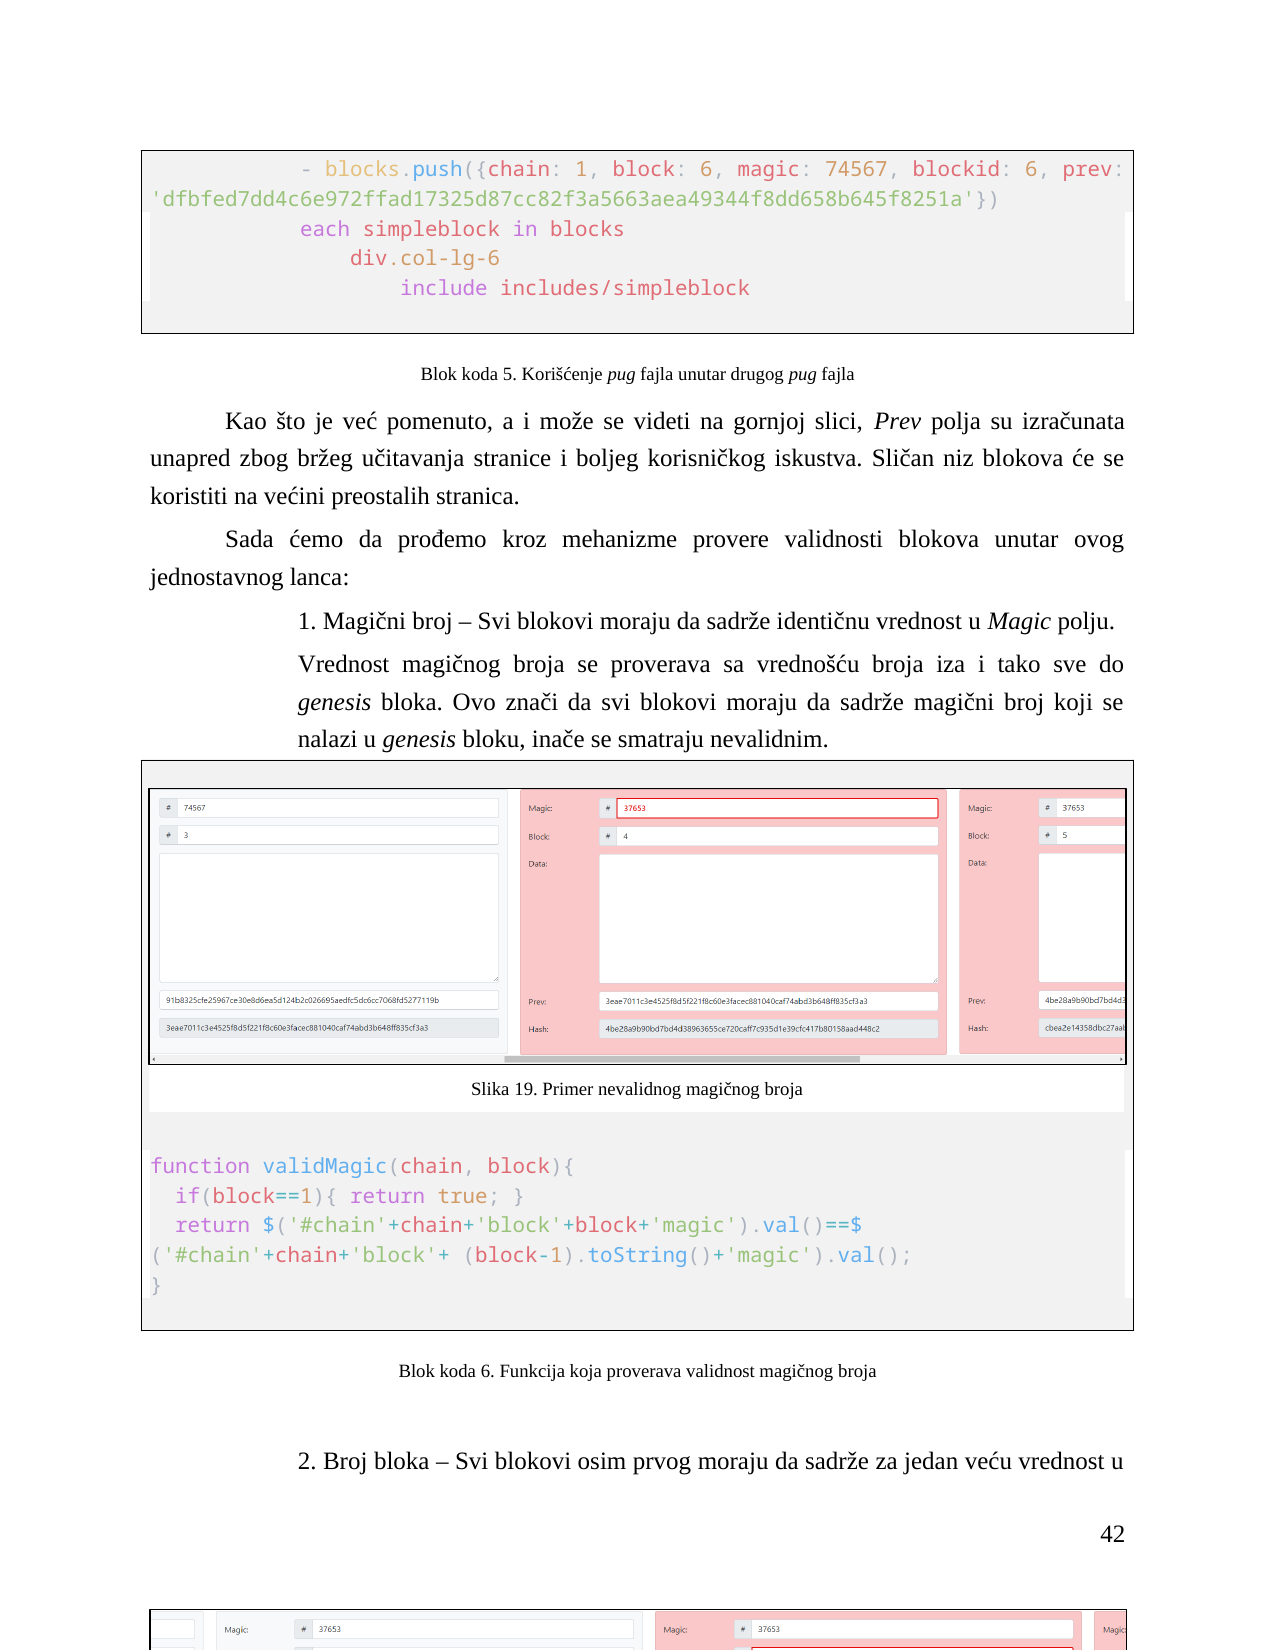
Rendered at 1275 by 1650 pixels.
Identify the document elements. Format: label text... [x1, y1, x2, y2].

text function validMagic(chain, block){ [150, 1150, 1125, 1180]
text Blok koda . Funkcija koja proverava validnost magičnog broja [150, 1344, 1125, 1381]
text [298, 1438, 1125, 1475]
text div.col-lg-6 [150, 242, 1125, 272]
text Vrednost magičnog broja se proverava sa vrednošću broja iza i tako sve do genesis bloka. Ovo znači da svi blokovi moraju da sadrže magični broj koji se nalazi u genesis bloku, inače se smatraju nevalidnim. [298, 641, 1125, 753]
text Sada ćemo da prođemo kroz mehanizme provere validnosti blokova unutar ovog jednostavnog lanca: [150, 516, 1125, 591]
text Kao što je već pomenuto, a i može se videti na gornjoj slici, Prev polja su izračunata unapred zbog bržeg učitavanja stranice i boljeg korisničkog iskustva. Sličan niz blokova će se koristiti na većini preostalih stranica. [150, 397, 1125, 509]
picture [151, 1610, 1126, 1650]
text include includes/simpleblock [150, 272, 1125, 298]
text Blok koda . Korišćenje pug fajla unutar drugog pug fajla [150, 347, 1125, 384]
text } [150, 1269, 1125, 1295]
text return $('#chain'+chain+'block'+block+'magic').val()==$('#chain'+chain+'block'+ (block-1).toString()+'magic').val(); [150, 1209, 1125, 1269]
text each simpleblock in blocks [150, 212, 1125, 242]
picture [150, 789, 1125, 1064]
text 1. Magični broj – Svi blokovi moraju da sadrže identičnu vrednost u Magic polju. [298, 597, 1125, 634]
text if(block==1){ return true; } [150, 1180, 1125, 1209]
text - blocks.push({chain: 1, block: 6, magic: 74567, blockid: 6, prev: 'dfbfed7dd4c6e972ffad17325d87cc82f3a5663aea49344f8dd658b645f8251a'}) [142, 151, 1133, 212]
